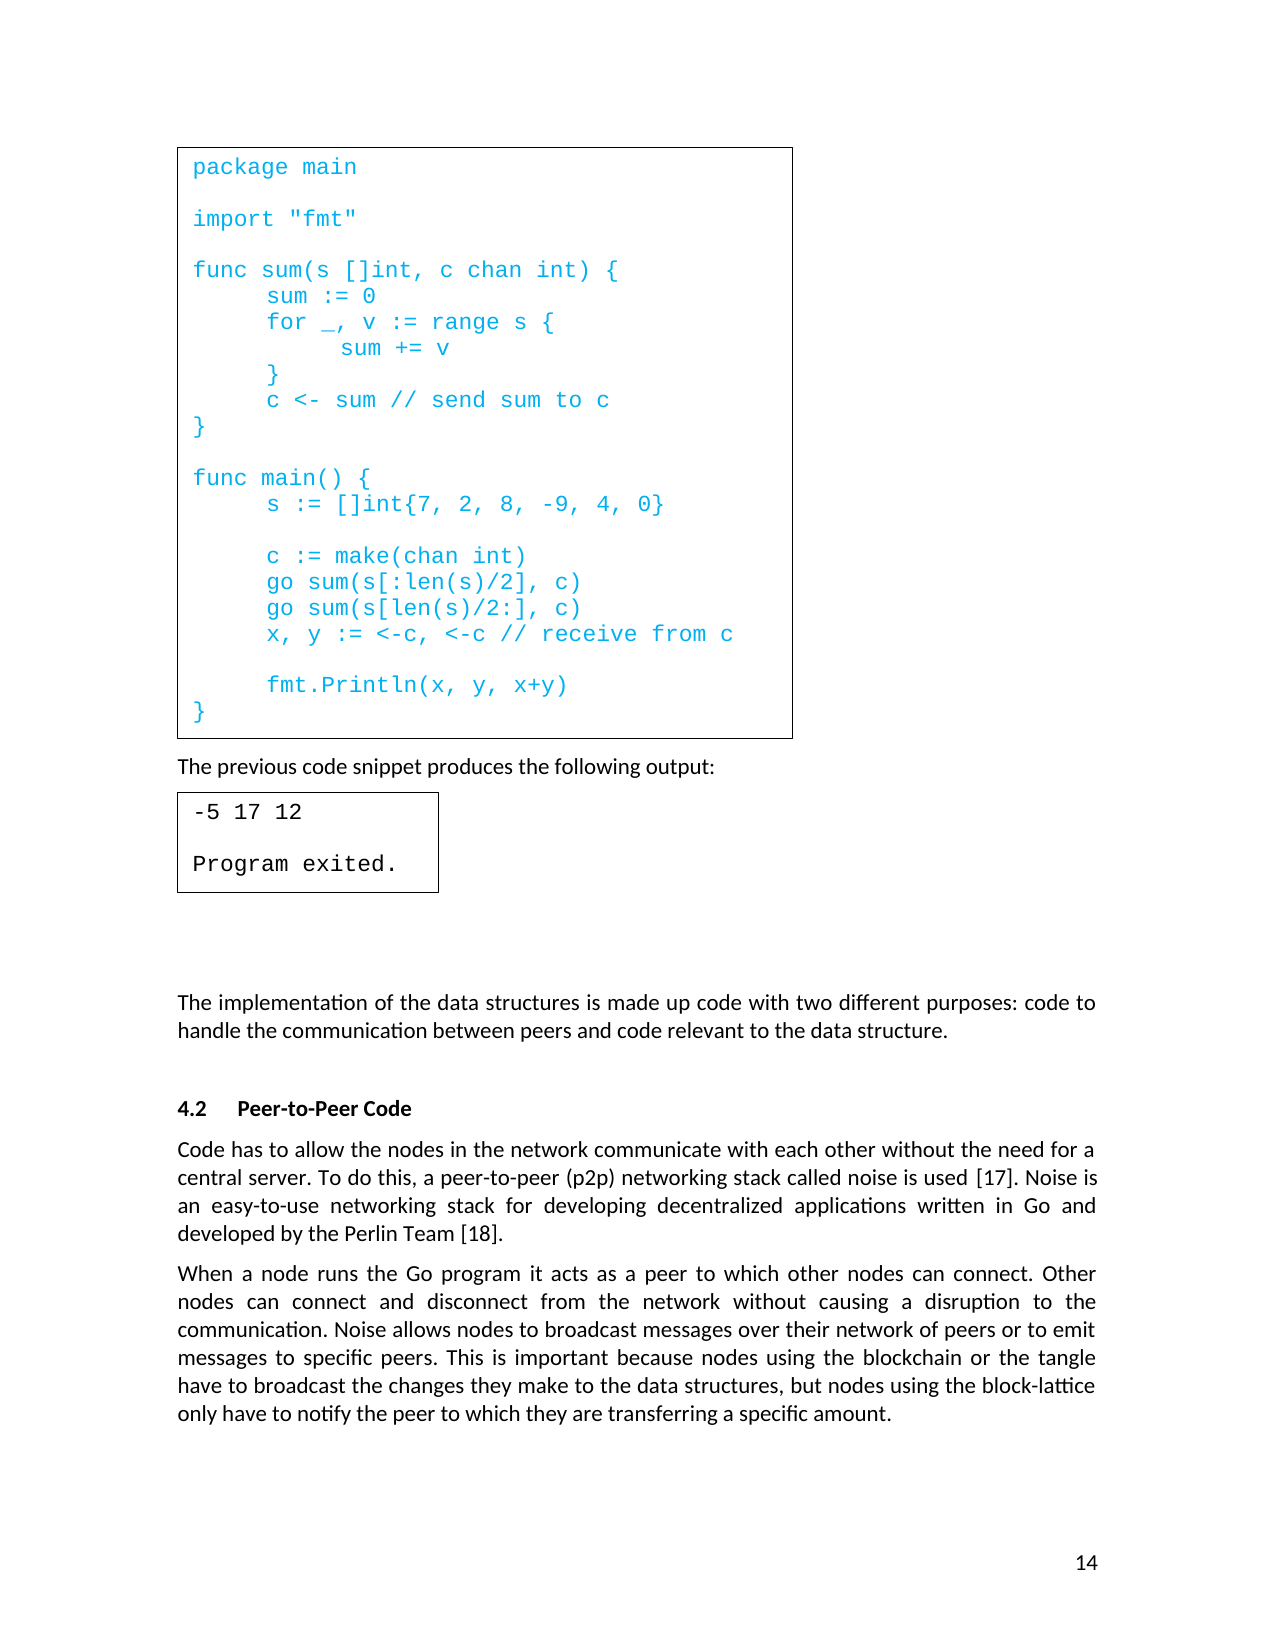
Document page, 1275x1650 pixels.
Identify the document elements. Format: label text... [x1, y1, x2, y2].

text When a node runs the Go program it acts as a peer to which other nodes can connect. Other nodes can connect and disconnect from the network without causing a disruption to the communication. Noise allows nodes to broadcast messages over their network of peers or to emit messages to specific peers. This is important because nodes using the blockchain or the tangle have to broadcast the changes they make to the data structures, but nodes using the block-lattice only have to notify the peer to which they are transferring a specific amount. [177, 1259, 1098, 1427]
text The previous code snippet produces the following output: [177, 752, 1098, 780]
text Code has to allow the nodes in the network communicate with each other without the need for a central server. To do this, a peer-to-peer (p2p) networking stack called noise is used [17]. Noise is an easy-to-use networking stack for developing decentralized applications written in Go and developed by the Perlin Team [18]. [177, 1135, 1098, 1247]
text The implementation of the data structures is made up code with two different purposes: code to handle the communication between peers and code relevant to the data structure. [177, 988, 1098, 1044]
subtitle Peer-to-Peer Code [177, 1094, 1098, 1122]
